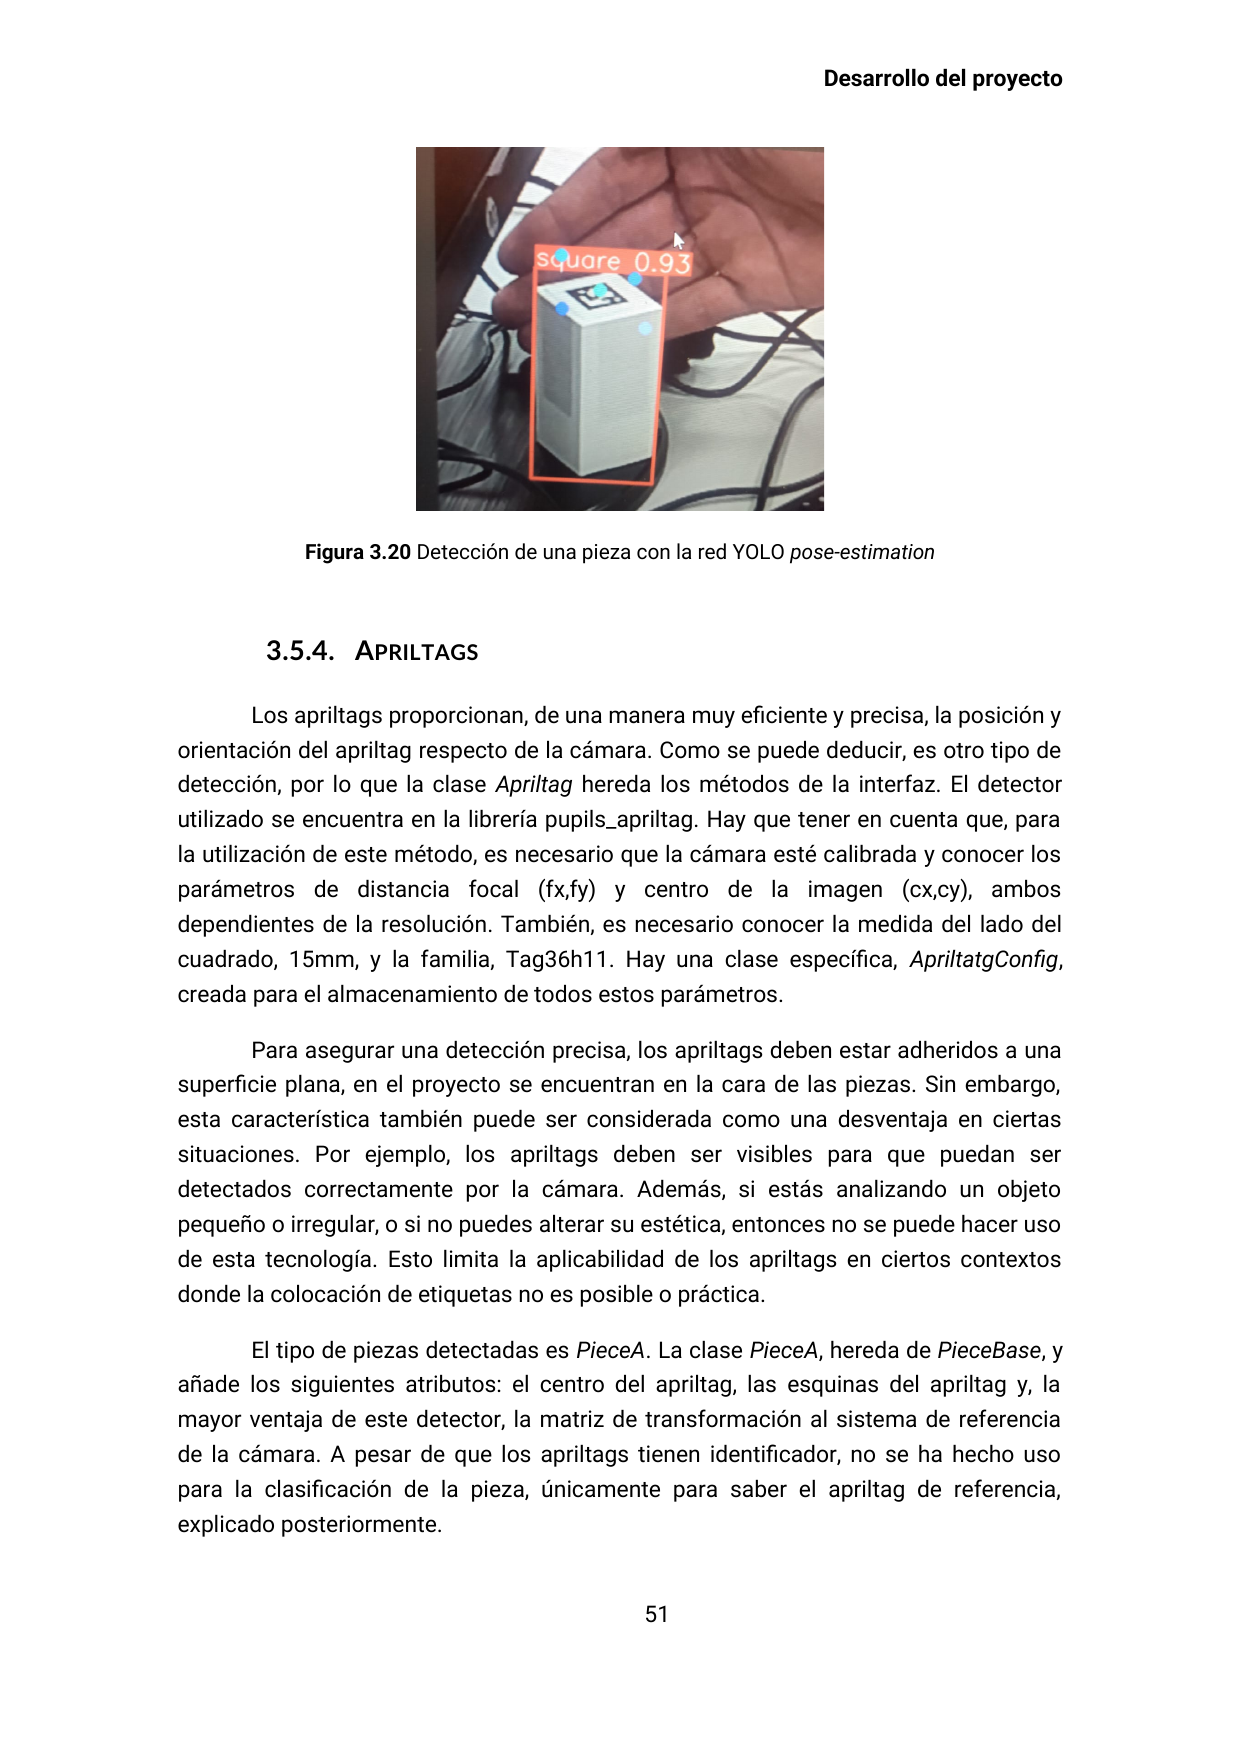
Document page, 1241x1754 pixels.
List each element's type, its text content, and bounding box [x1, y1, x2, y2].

text Para asegurar una detección precisa, los apriltags deben estar adheridos a una superficie plana, en el proyecto se encuentran en la cara de las piezas. Sin embargo, esta característica también puede ser considerada como una desventaja en ciertas situaciones. Por ejemplo, los apriltags deben ser visibles para que puedan ser detectados correctamente por la cámara. Además, si estás analizando un objeto pequeño o irregular, o si no puedes alterar su estética, entonces no se puede hacer uso de esta tecnología. Esto limita la aplicabilidad de los apriltags en ciertos contextos donde la colocación de etiquetas no es posible o práctica. [177, 1037, 1063, 1308]
text Los apriltags proporcionan, de una manera muy eficiente y precisa, la posición y orientación del apriltag respecto de la cámara. Como se puede deducir, es otro tipo de detección, por lo que la clase Apriltag hereda los métodos de la interfaz. El detector utilizado se encuentra en la librería pupils_apriltag. Hay que tener en cuenta que, para la utilización de este método, es necesario que la cámara esté calibrada y conocer los parámetros de distancia focal (fx,fy) y centro de la imagen (cx,cy), ambos dependientes de la resolución. También, es necesario conocer la medida del lado del cuadrado, 15mm, y la familia, Tag36h11. Hay una clase específica, ApriltatgConfig, creada para el almacenamiento de todos estos parámetros. [177, 702, 1063, 1008]
text El tipo de piezas detectadas es PieceA. La clase PieceA, hereda de PieceBase, y añade los siguientes atributos: el centro del apriltag, las esquinas del apriltag y, la mayor ventaja de este detector, la matriz de transformación al sistema de referencia de la cámara. A pesar de que los apriltags tienen identificador, no se ha hecho uso para la clasificación de la pieza, únicamente para saber el apriltag de referencia, explicado posteriormente. [177, 1337, 1063, 1538]
picture [416, 147, 825, 511]
subtitle Apriltags [266, 634, 1063, 666]
